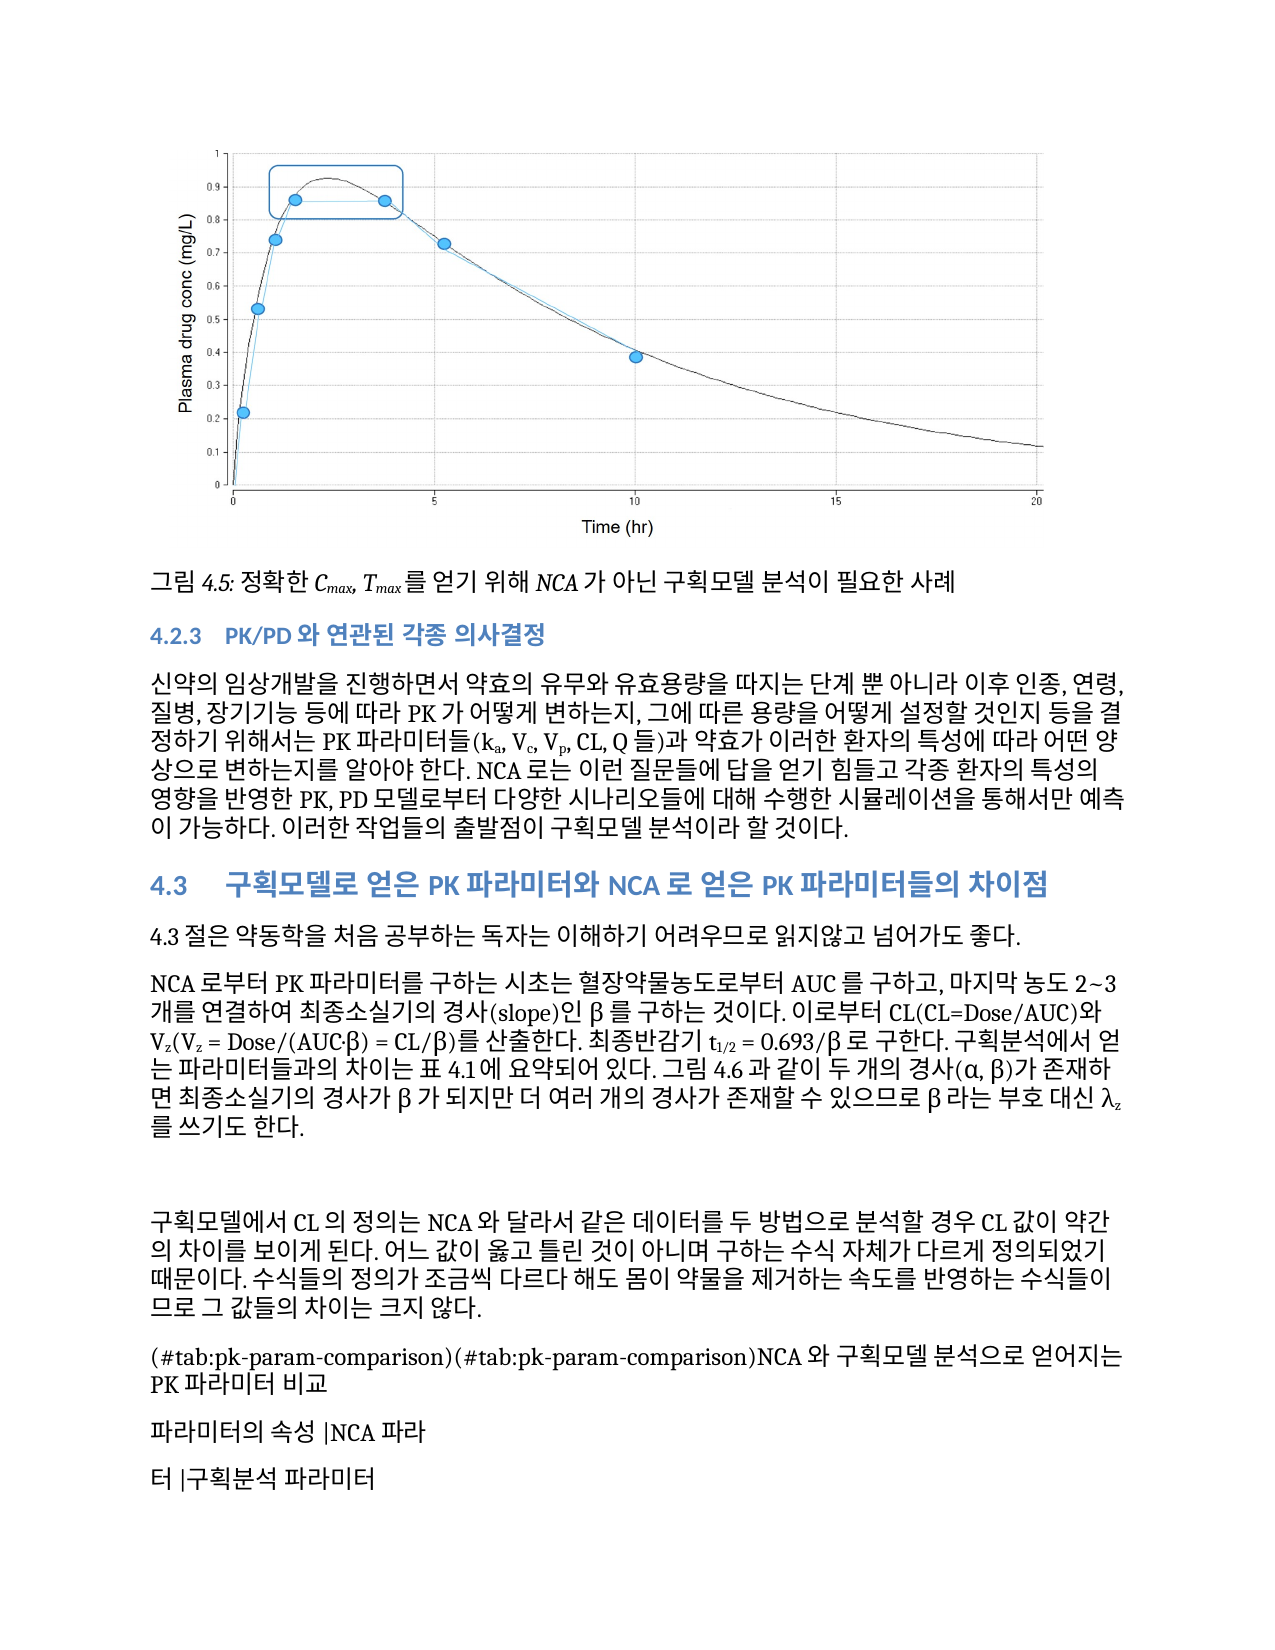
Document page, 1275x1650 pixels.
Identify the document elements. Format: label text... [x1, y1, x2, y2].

text 터 |구획분석 파라미터 [150, 1466, 1125, 1495]
subtitle 4.3 구획모델로 얻은 PK 파라미터와 NCA로 얻은 PK 파라미터들의 차이점 [150, 864, 1125, 904]
text 4.3절은 약동학을 처음 공부하는 독자는 이해하기 어려우므로 읽지않고 넘어가도 좋다. [150, 923, 1125, 951]
text 파라미터의 속성 |NCA 파라 [150, 1419, 1125, 1448]
subtitle 4.2.3 PK/PD와 연관된 각종 의사결정 [150, 618, 1125, 652]
picture [168, 150, 1044, 548]
text 그림 4.5: 정확한 Cmax, Tmax를 얻기 위해 NCA가 아닌 구획모델 분석이 필요한 사례 [150, 568, 1125, 597]
text (#tab:pk-param-comparison)(#tab:pk-param-comparison)NCA와 구획모델 분석으로 얻어지는 PK 파라미터 비교 [150, 1343, 1125, 1400]
text 구획모델에서 CL의 정의는 NCA와 달라서 같은 데이터를 두 방법으로 분석할 경우 CL 값이 약간의 차이를 보이게 된다. 어느 값이 옳고 틀린 것이 아니며 구하는 수식 자체가 다르게 정의되었기 때문이다. 수식들의 정의가 조금씩 다르다 해도 몸이 약물을 제거하는 속도를 반영하는 수식들이므로 그 값들의 차이는 크지 않다. [150, 1209, 1125, 1324]
text NCA로부터 PK파라미터를 구하는 시초는 혈장약물농도로부터 AUC를 구하고, 마지막 농도 2~3개를 연결하여 최종소실기의 경사(slope)인 β를 구하는 것이다. 이로부터 CL(CL=Dose/AUC)와 Vz(Vz = Dose/(AUC·β) = CL/β)를 산출한다. 최종반감기 t1/2 = 0.693/β로 구한다. 구획분석에서 얻는 파라미터들과의 차이는 표 4.1에 요약되어 있다. 그림 4.6과 같이 두 개의 경사(α, β)가 존재하면 최종소실기의 경사가 β가 되지만 더 여러 개의 경사가 존재할 수 있으므로 β라는 부호 대신 λz를 쓰기도 한다. [150, 970, 1125, 1143]
text 신약의 임상개발을 진행하면서 약효의 유무와 유효용량을 따지는 단계 뿐 아니라 이후 인종, 연령, 질병, 장기기능 등에 따라 PK가 어떻게 변하는지, 그에 따른 용량을 어떻게 설정할 것인지 등을 결정하기 위해서는 PK 파라미터들(ka, Vc, Vp, CL, Q들)과 약효가 이러한 환자의 특성에 따라 어떤 양상으로 변하는지를 알아야 한다. NCA로는 이런 질문들에 답을 얻기 힘들고 각종 환자의 특성의 영향을 반영한 PK, PD 모델로부터 다양한 시나리오들에 대해 수행한 시뮬레이션을 통해서만 예측이 가능하다. 이러한 작업들의 출발점이 구획모델 분석이라 할 것이다. [150, 671, 1125, 843]
